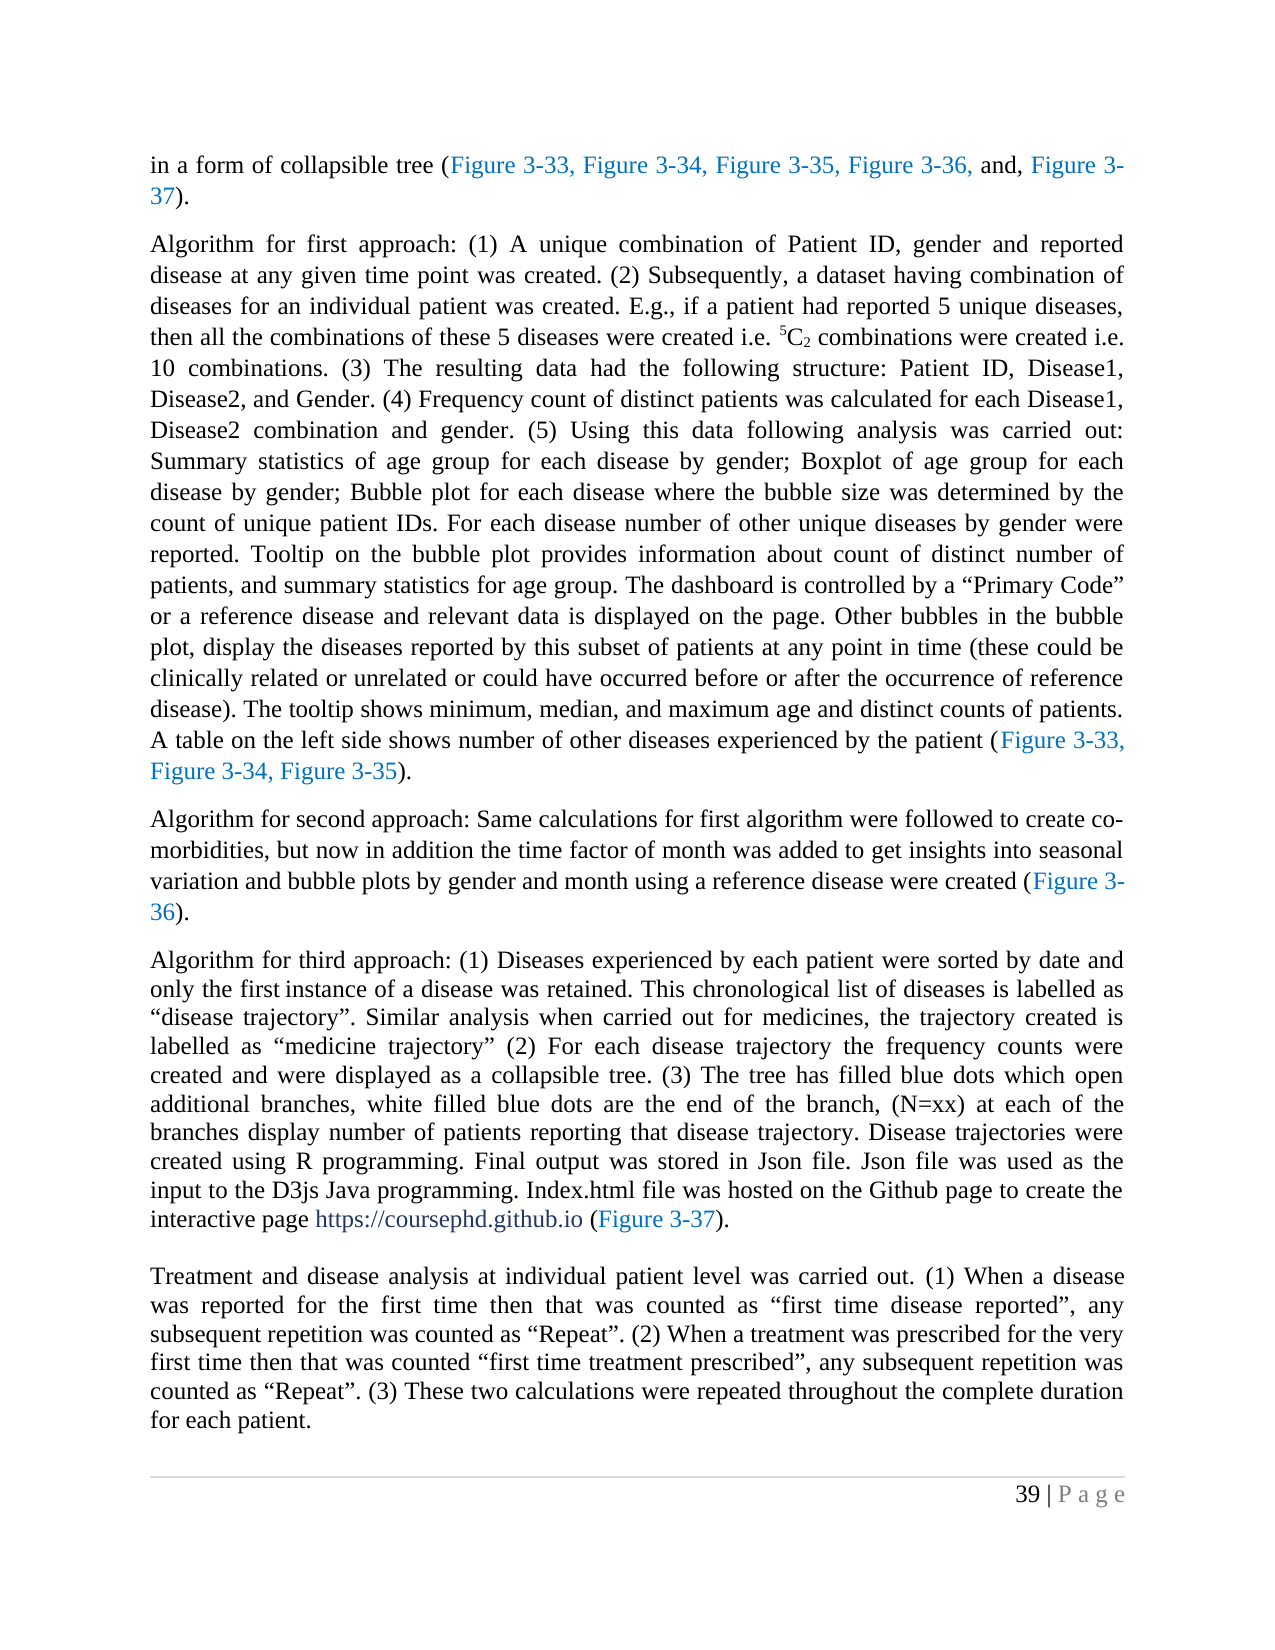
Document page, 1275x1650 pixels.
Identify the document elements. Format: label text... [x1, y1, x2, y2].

text Treatment and disease analysis at individual patient level was carried out. (1) When a disease was reported for the first time then that was counted as “first time disease reported”, any subsequent repetition was counted as “Repeat”. (2) When a treatment was prescribed for the very first time then that was counted “first time treatment prescribed”, any subsequent repetition was counted as “Repeat”. (3) These two calculations were repeated throughout the complete duration for each patient. [150, 1261, 1125, 1434]
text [150, 150, 1125, 210]
